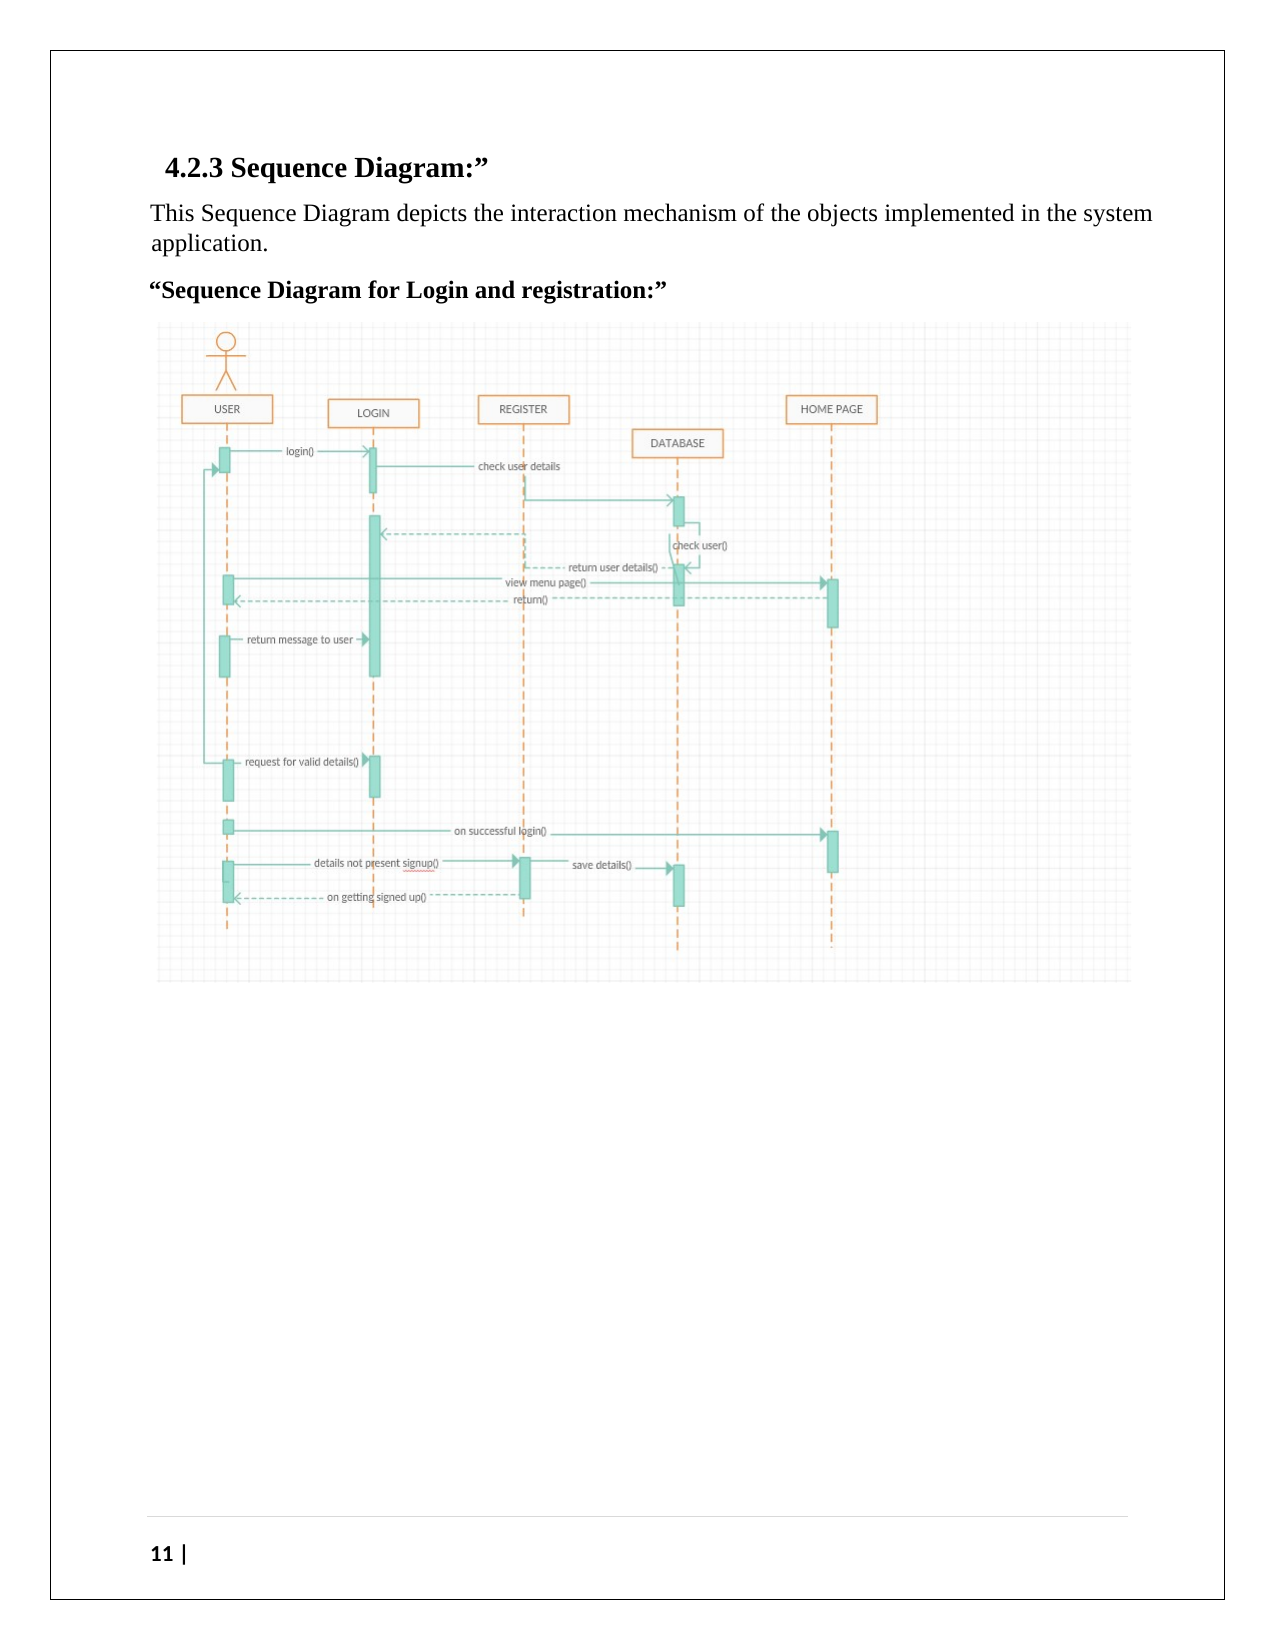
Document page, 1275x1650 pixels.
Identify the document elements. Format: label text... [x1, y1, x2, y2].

text This Sequence Diagram depicts the interaction mechanism of the objects implemented in the system application. [150, 198, 1205, 257]
subtitle 4.2.3 Sequence Diagram:” [165, 150, 1198, 183]
subtitle “Sequence Diagram for Login and registration:” [148, 275, 1198, 304]
picture [156, 322, 1132, 983]
